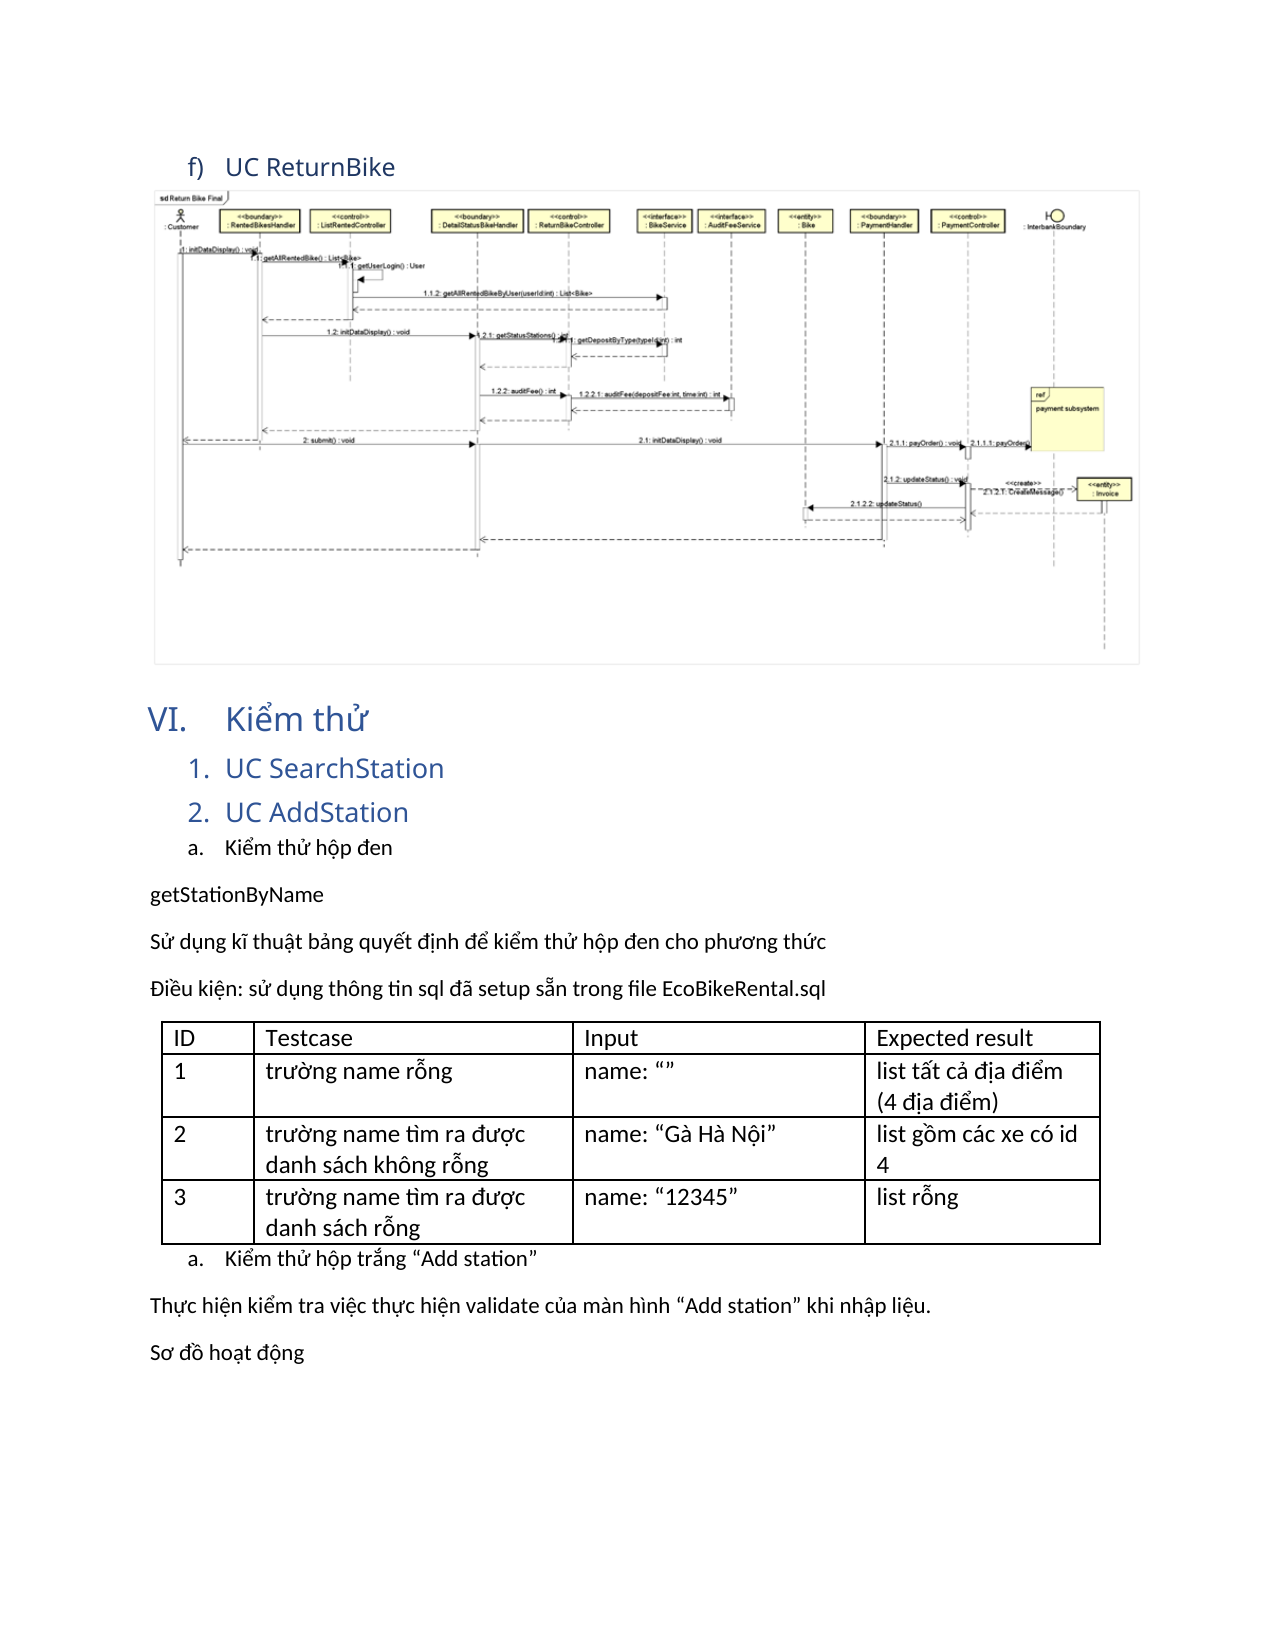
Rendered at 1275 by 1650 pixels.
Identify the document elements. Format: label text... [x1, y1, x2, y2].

table_header ID [163, 1023, 253, 1053]
subtitle UC AddStation [187, 793, 1125, 830]
text Điều kiện: sử dụng thông tin sql đã setup sẵn trong file EcoBikeRental.sql [150, 974, 1125, 1002]
table_cell 1 [163, 1055, 253, 1116]
list Kiểm thử hộp trắng “Add station” [187, 1244, 1125, 1273]
table_cell trường name rỗng [255, 1055, 572, 1116]
table_cell 3 [163, 1181, 253, 1242]
list Kiểm thử hộp đen [187, 833, 1125, 861]
text Thực hiện kiểm tra việc thực hiện validate của màn hình “Add station” khi nhập liệu. [150, 1291, 1125, 1319]
subtitle Kiểm thử [187, 696, 1125, 742]
picture [150, 186, 1144, 669]
table_cell list gồm các xe có id 4 [866, 1118, 1099, 1179]
table_cell list tất cả địa điểm (4 địa điểm) [866, 1055, 1099, 1116]
table_cell list rỗng [866, 1181, 1099, 1242]
table_cell name: “12345” [574, 1181, 864, 1242]
text Sử dụng kĩ thuật bảng quyết định để kiểm thử hộp đen cho phương thức [150, 927, 1125, 955]
table_cell trường name tìm ra được danh sách rỗng [255, 1181, 572, 1242]
table_cell name: “Gà Hà Nội” [574, 1118, 864, 1179]
table_cell 2 [163, 1118, 253, 1179]
subtitle UC ReturnBike [187, 150, 1125, 184]
table_header Testcase [255, 1023, 572, 1053]
text getStationByName [150, 880, 1125, 908]
text Sơ đồ hoạt động [150, 1338, 1125, 1366]
table_header Input [574, 1023, 864, 1053]
table_cell name: “” [574, 1055, 864, 1116]
subtitle UC SearchStation [187, 749, 1125, 786]
table_header Expected result [866, 1023, 1099, 1053]
table_cell trường name tìm ra được danh sách không rỗng [255, 1118, 572, 1179]
